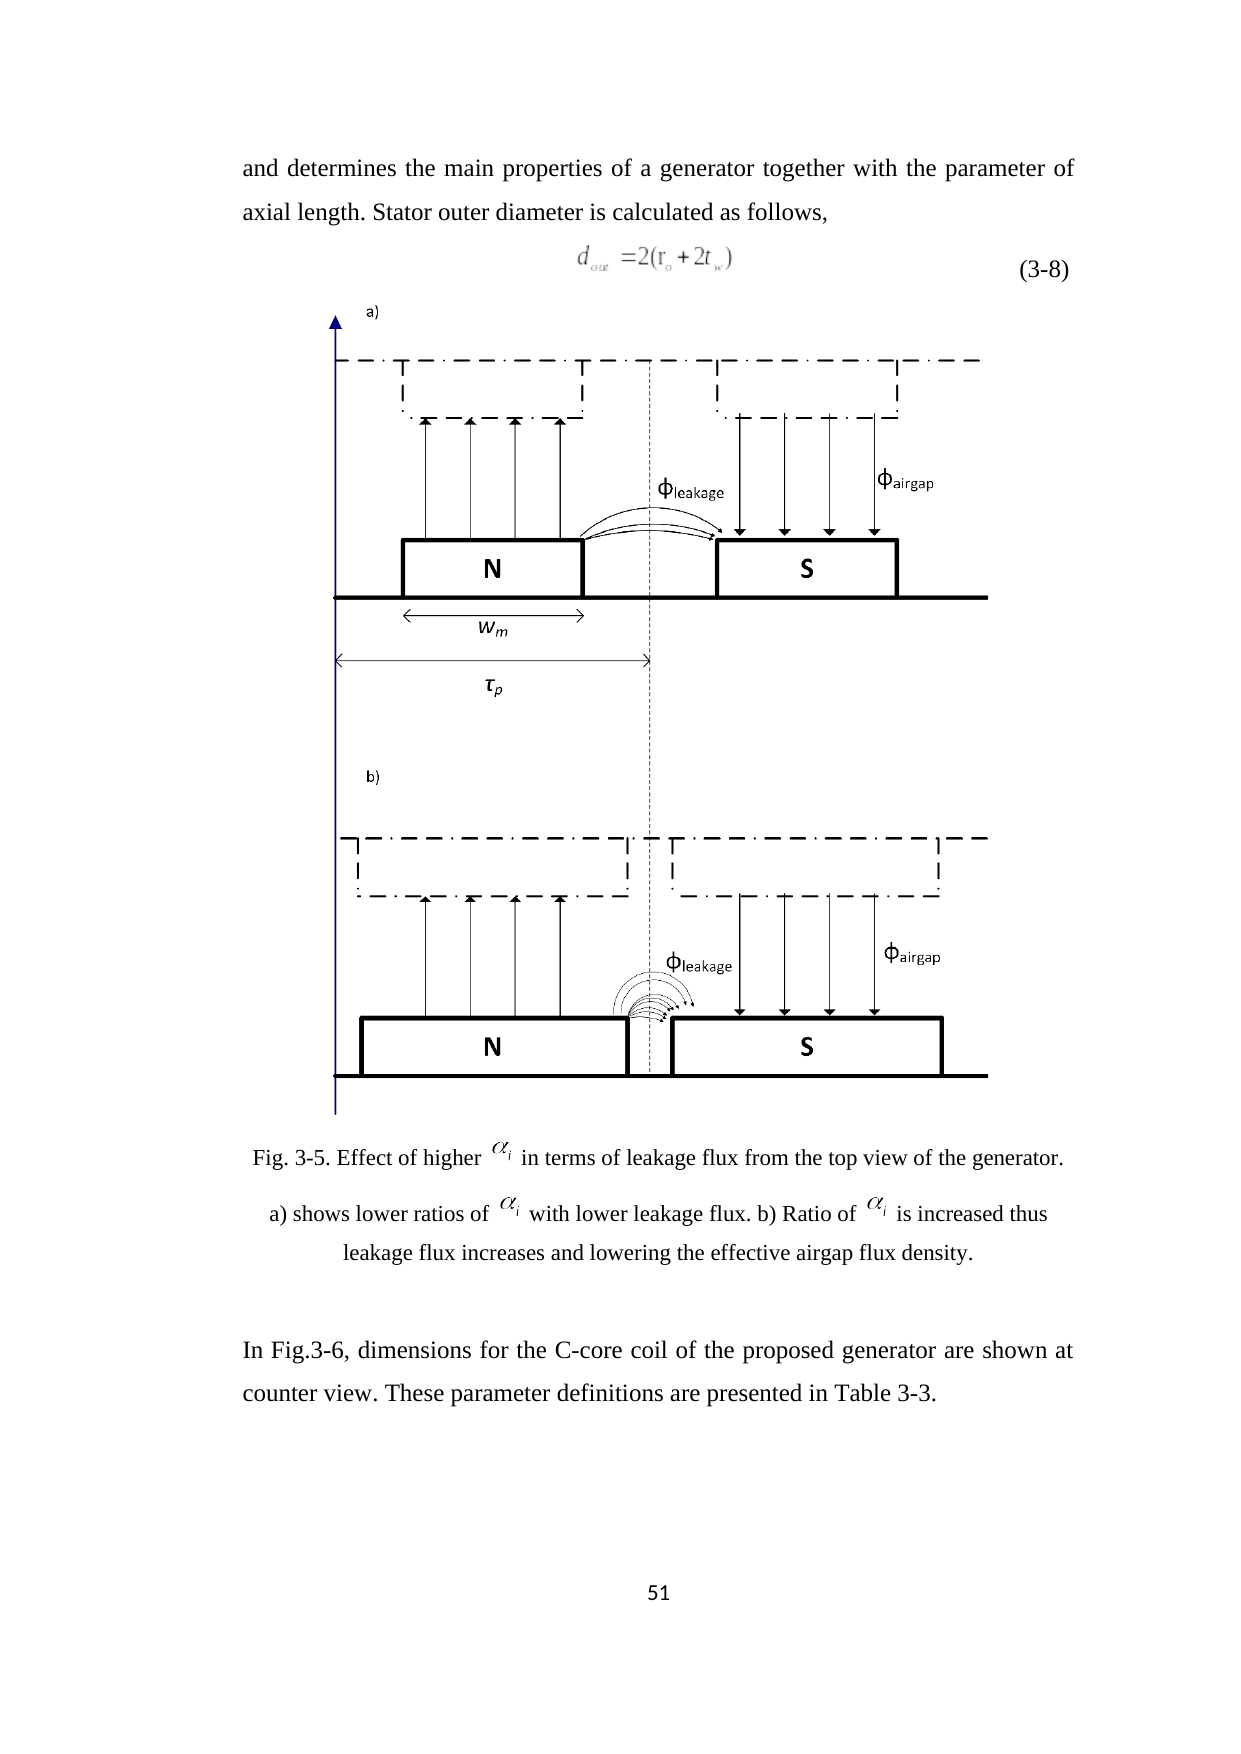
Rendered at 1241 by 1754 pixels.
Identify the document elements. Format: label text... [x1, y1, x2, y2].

list Fig. 3-5. Effect of higher in terms of leakage flux from the top view of the generator. a) shows lower ratios of with lower leakage flux. b) Ratio of is increased thus leakage flux increases and lowering the effective airgap flux density. [242, 1128, 1075, 1266]
list (3-8) [242, 240, 1075, 283]
text In Fig.3-6, dimensions for the C-core coil of the proposed generator are shown at counter view. These parameter definitions are presented in Table 3-3. [242, 1335, 1075, 1407]
picture [328, 297, 989, 1115]
